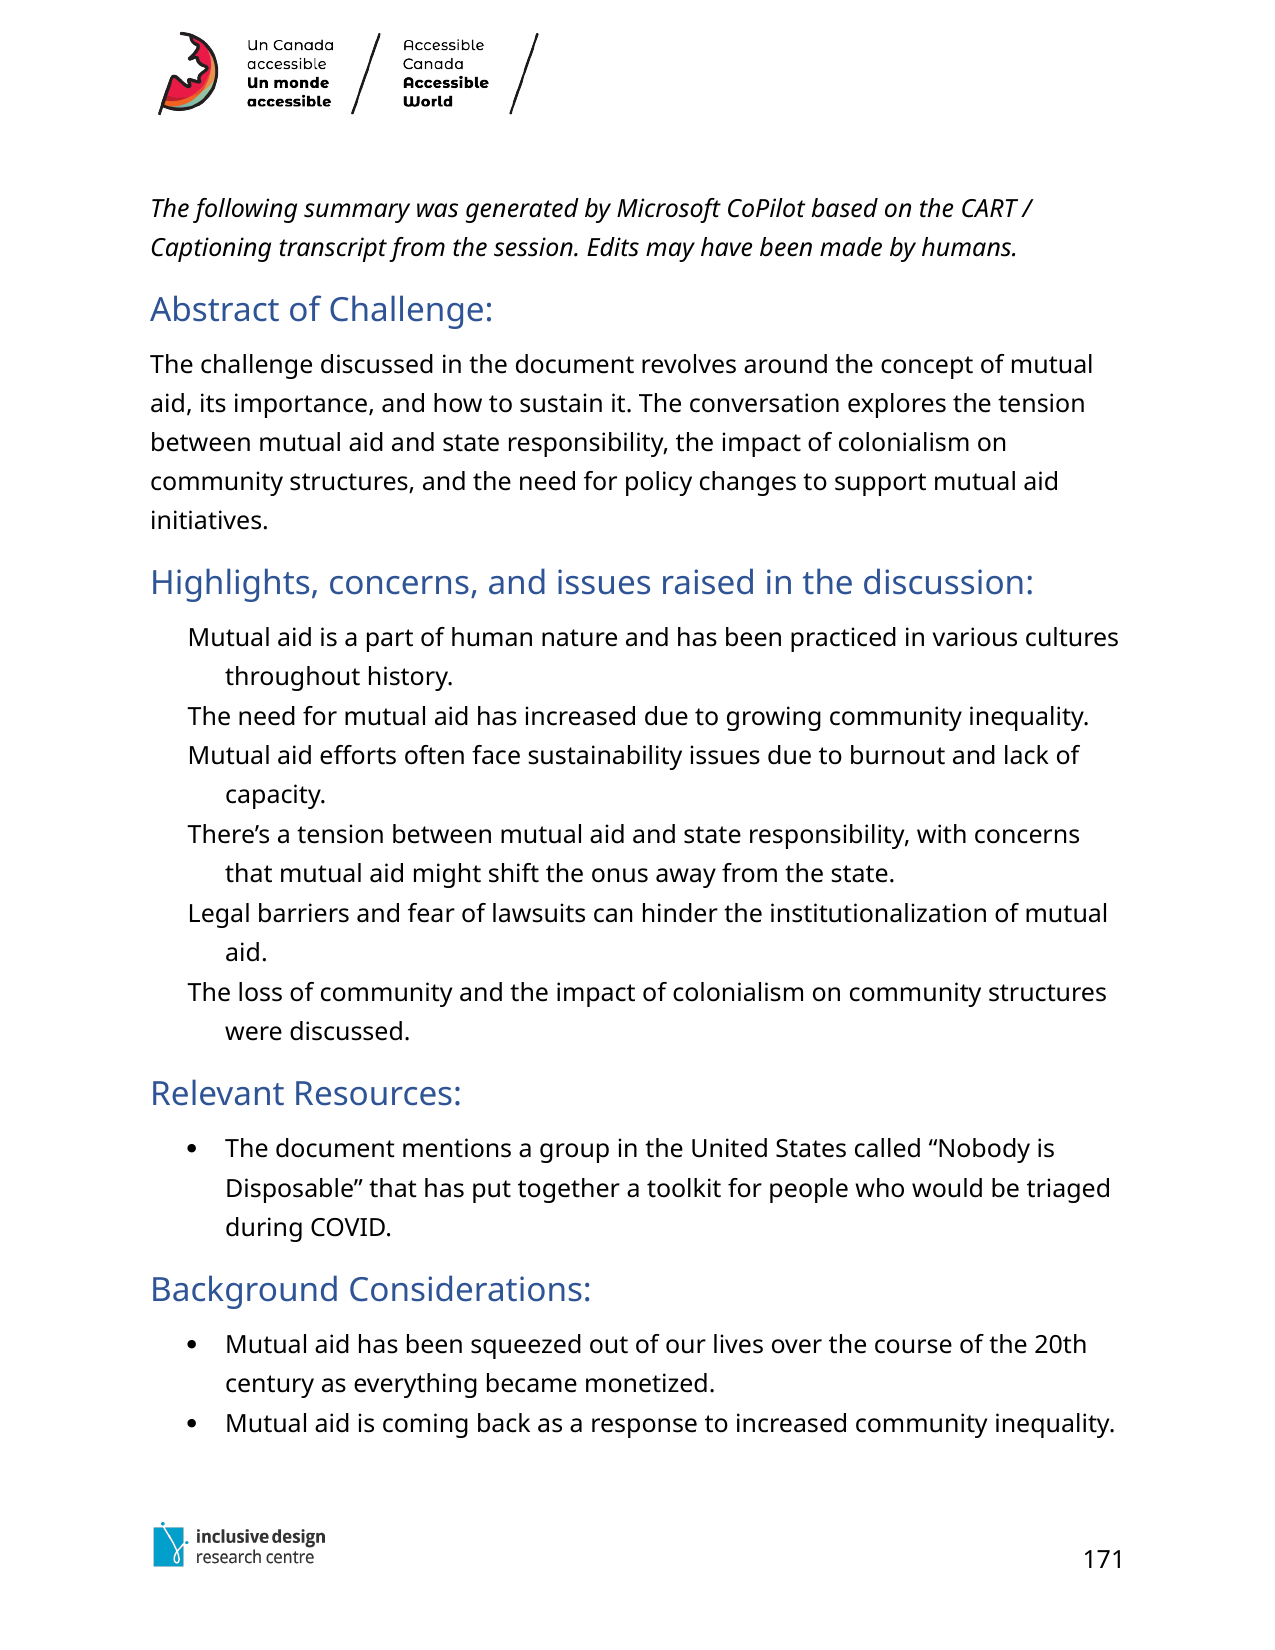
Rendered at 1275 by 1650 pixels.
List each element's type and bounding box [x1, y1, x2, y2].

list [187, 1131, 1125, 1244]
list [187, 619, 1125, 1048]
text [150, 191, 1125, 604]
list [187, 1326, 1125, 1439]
picture [150, 24, 546, 123]
picture [150, 1520, 340, 1583]
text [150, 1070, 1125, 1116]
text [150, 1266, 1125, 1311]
